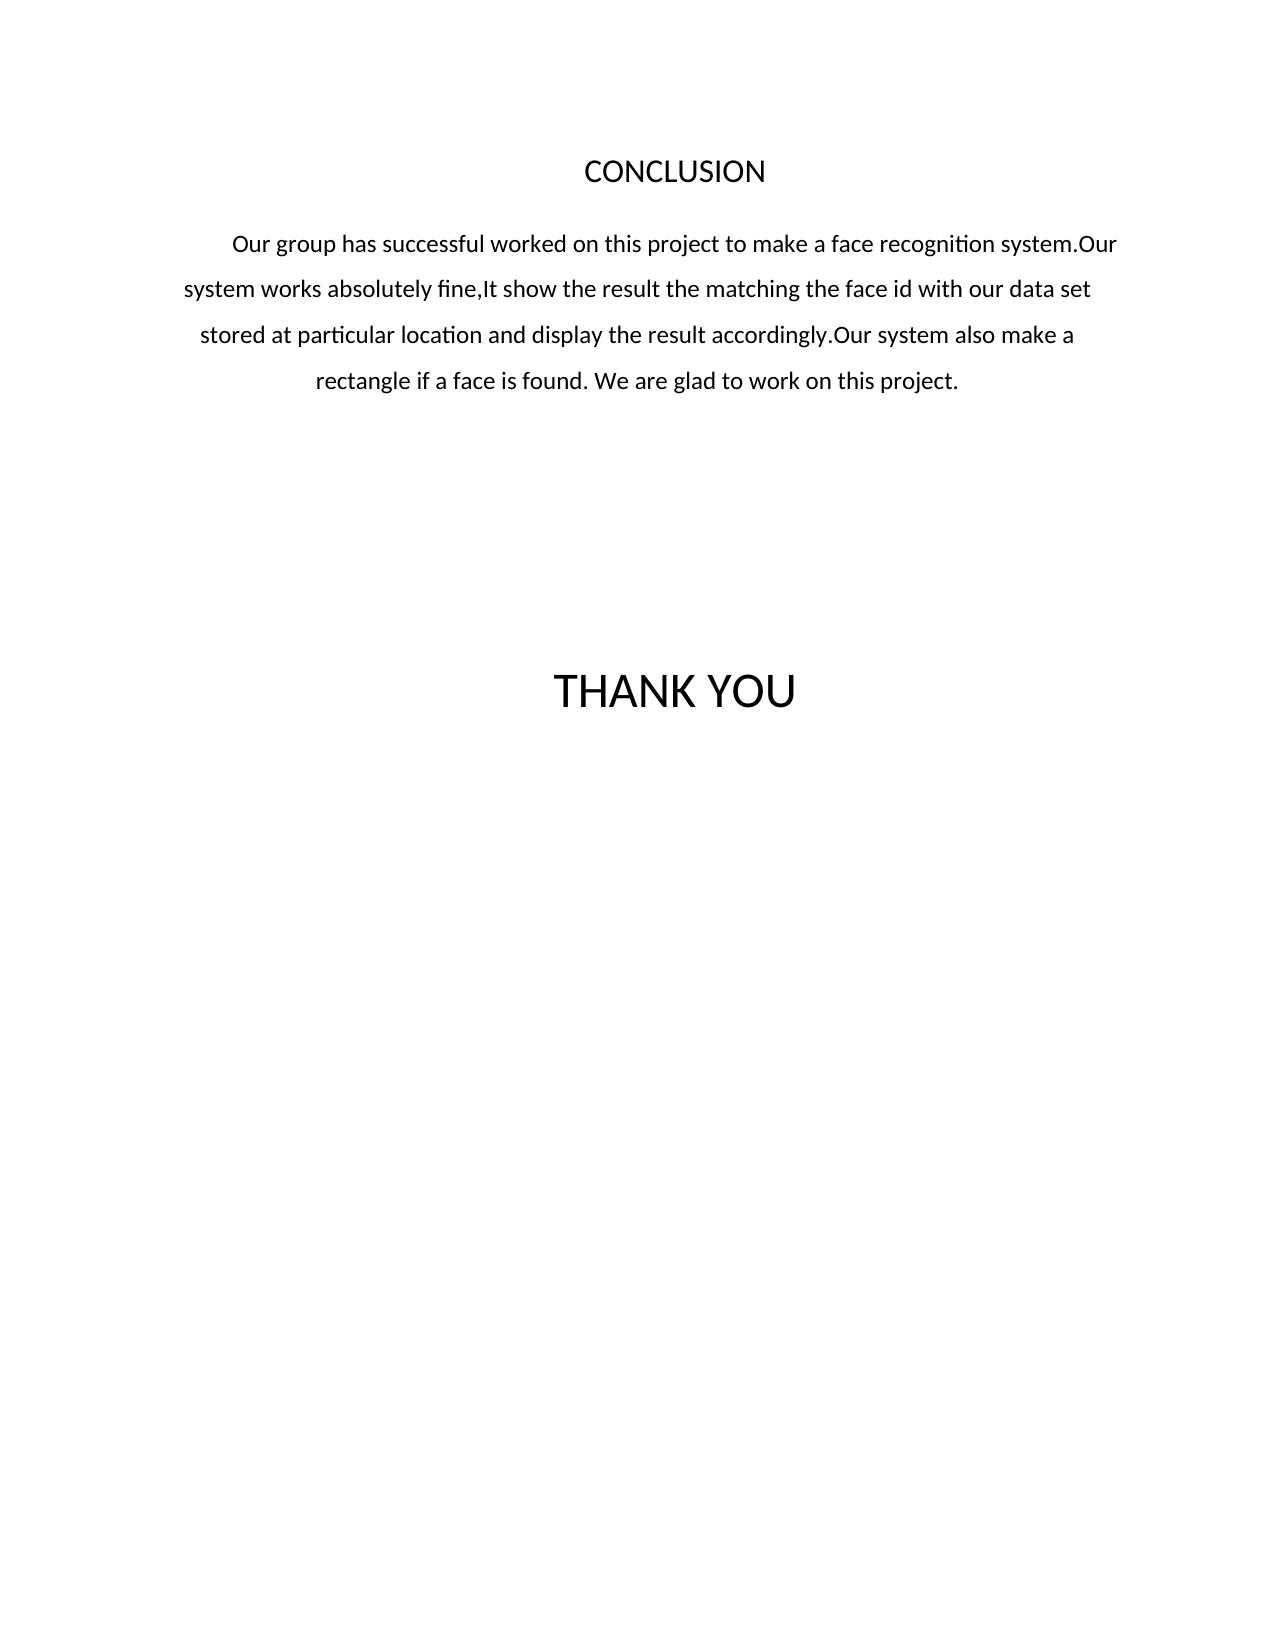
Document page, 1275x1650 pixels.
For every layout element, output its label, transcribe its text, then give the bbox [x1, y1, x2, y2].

text THANK YOU [150, 658, 1125, 719]
text Our group has successful worked on this project to make a face recognition system.Our system works absolutely fine,It show the result the matching the face id with our data set stored at particular location and display the result accordingly.Our system also make a rectangle if a face is found. We are glad to work on this project. [150, 228, 1125, 395]
text CONCLUSION [150, 150, 1125, 191]
